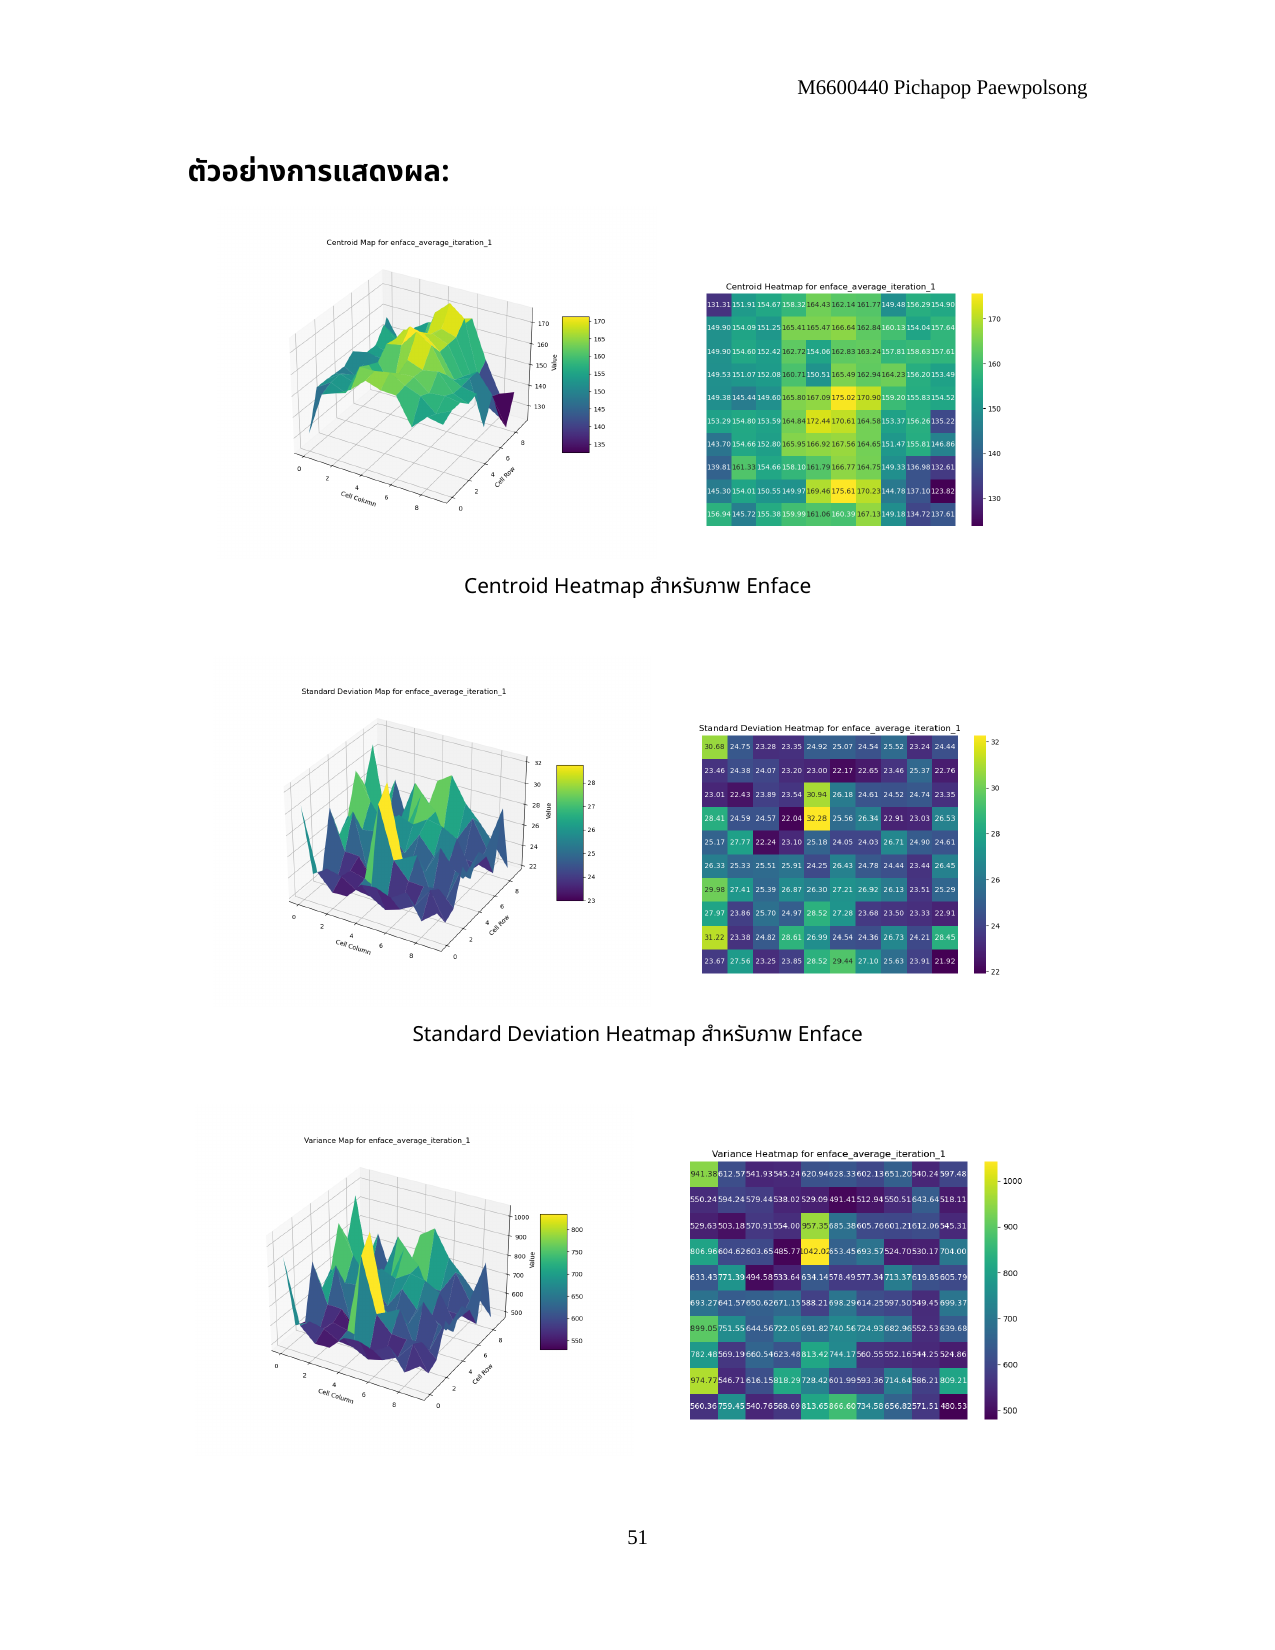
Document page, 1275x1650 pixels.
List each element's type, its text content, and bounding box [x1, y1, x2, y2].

text Centroid Heatmap สำหรับภาพ Enface [187, 571, 1087, 602]
text Standard Deviation Heatmap สำหรับภาพ Enface [187, 1019, 1087, 1051]
picture [212, 656, 1063, 1007]
picture [194, 1104, 1081, 1456]
subtitle ตัวอย่างการแสดงผล: [187, 150, 1087, 194]
picture [217, 206, 1058, 559]
